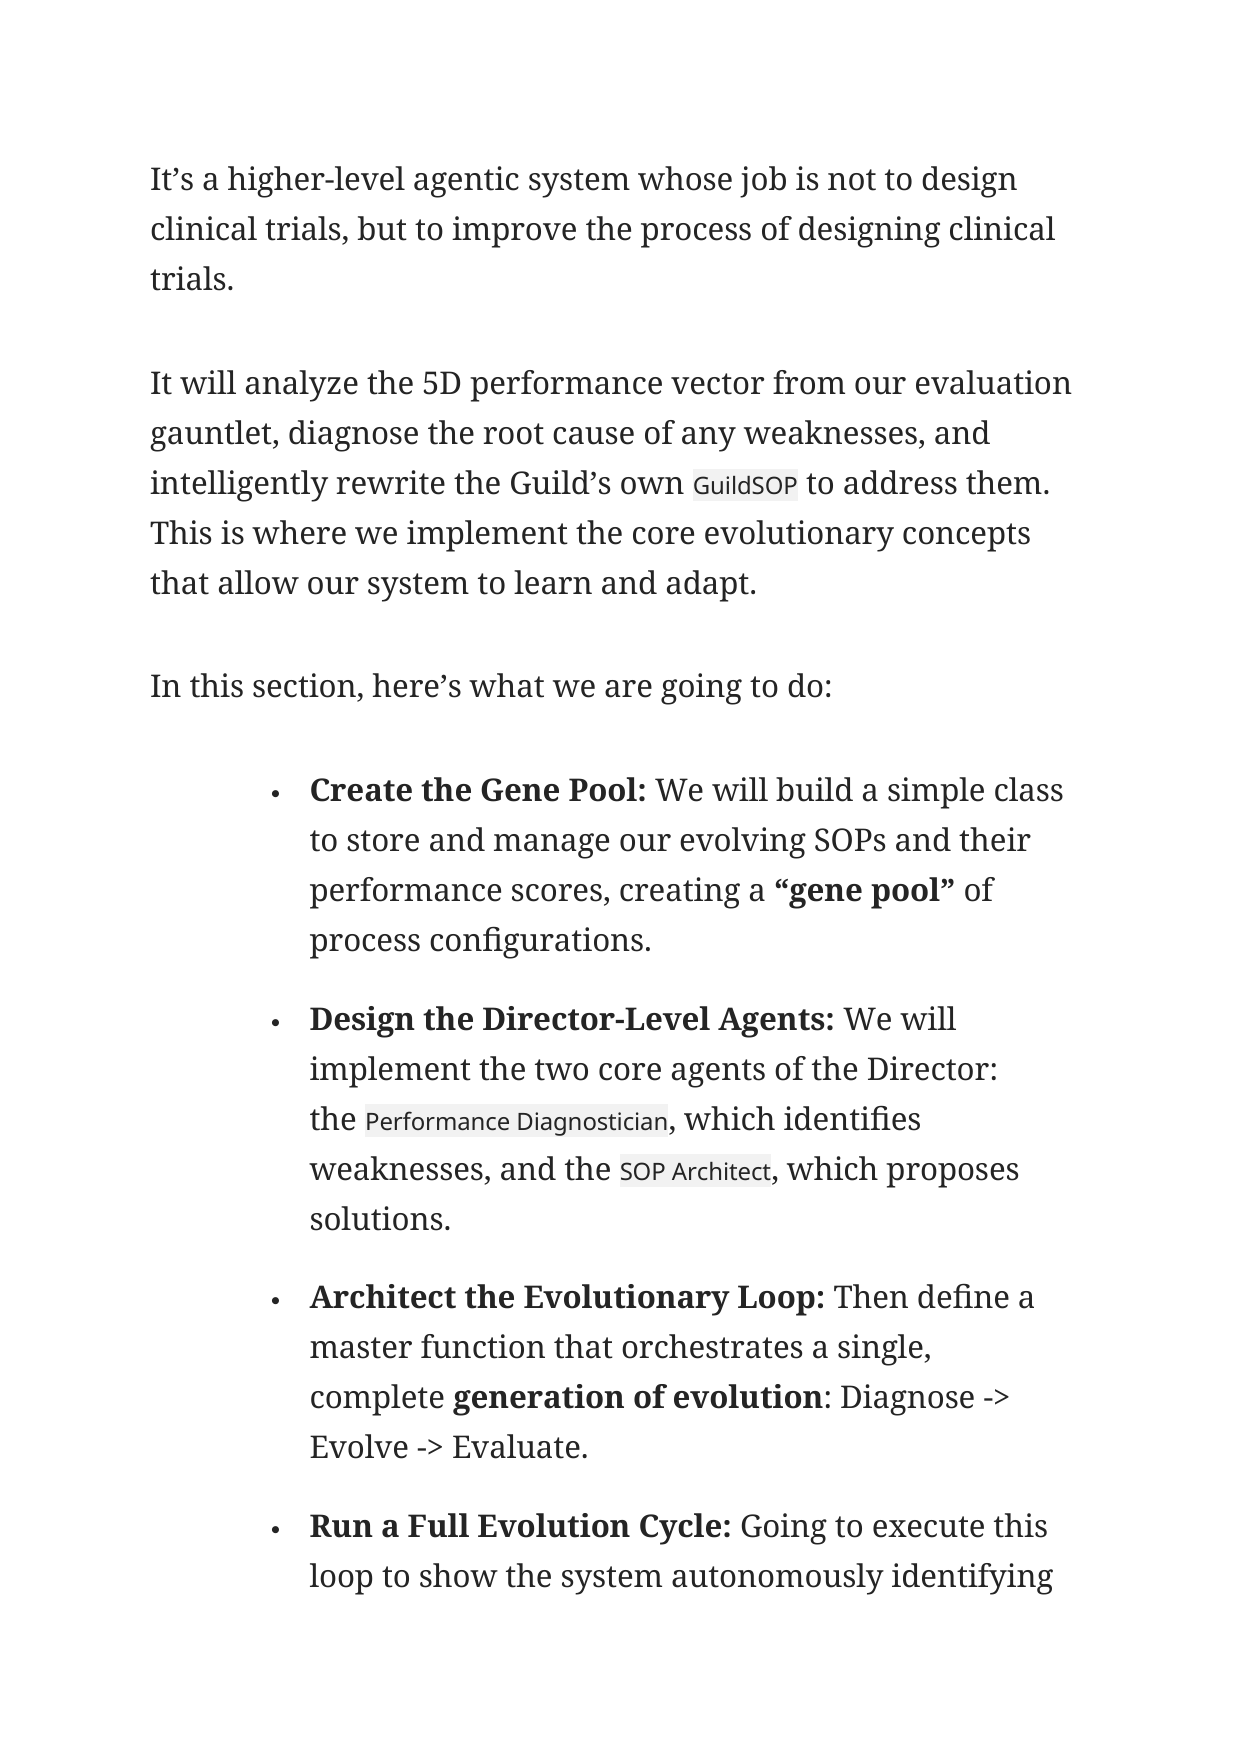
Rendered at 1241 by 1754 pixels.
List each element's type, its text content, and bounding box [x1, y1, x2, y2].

list Architect the Evolutionary Loop: Then define a master function that orchestrates a single, complete generation of evolution: Diagnose -> Evolve -> Evaluate. [272, 1268, 1090, 1468]
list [272, 1496, 1090, 1596]
list Create the Gene Pool: We will build a simple class to store and manage our evolving SOPs and their performance scores, creating a “gene pool” of process configurations. [272, 761, 1090, 961]
list Design the Director-Level Agents: We will implement the two core agents of the Director: the Performance Diagnostician, which identifies weaknesses, and the SOP Architect, which proposes solutions. [272, 989, 1090, 1239]
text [150, 150, 1090, 300]
text In this section, here’s what we are going to do: [150, 657, 1090, 707]
text It will analyze the 5D performance vector from our evaluation gauntlet, diagnose the root cause of any weaknesses, and intelligently rewrite the Guild’s own GuildSOP to address them. This is where we implement the core evolutionary concepts that allow our system to learn and adapt. [150, 353, 1090, 603]
